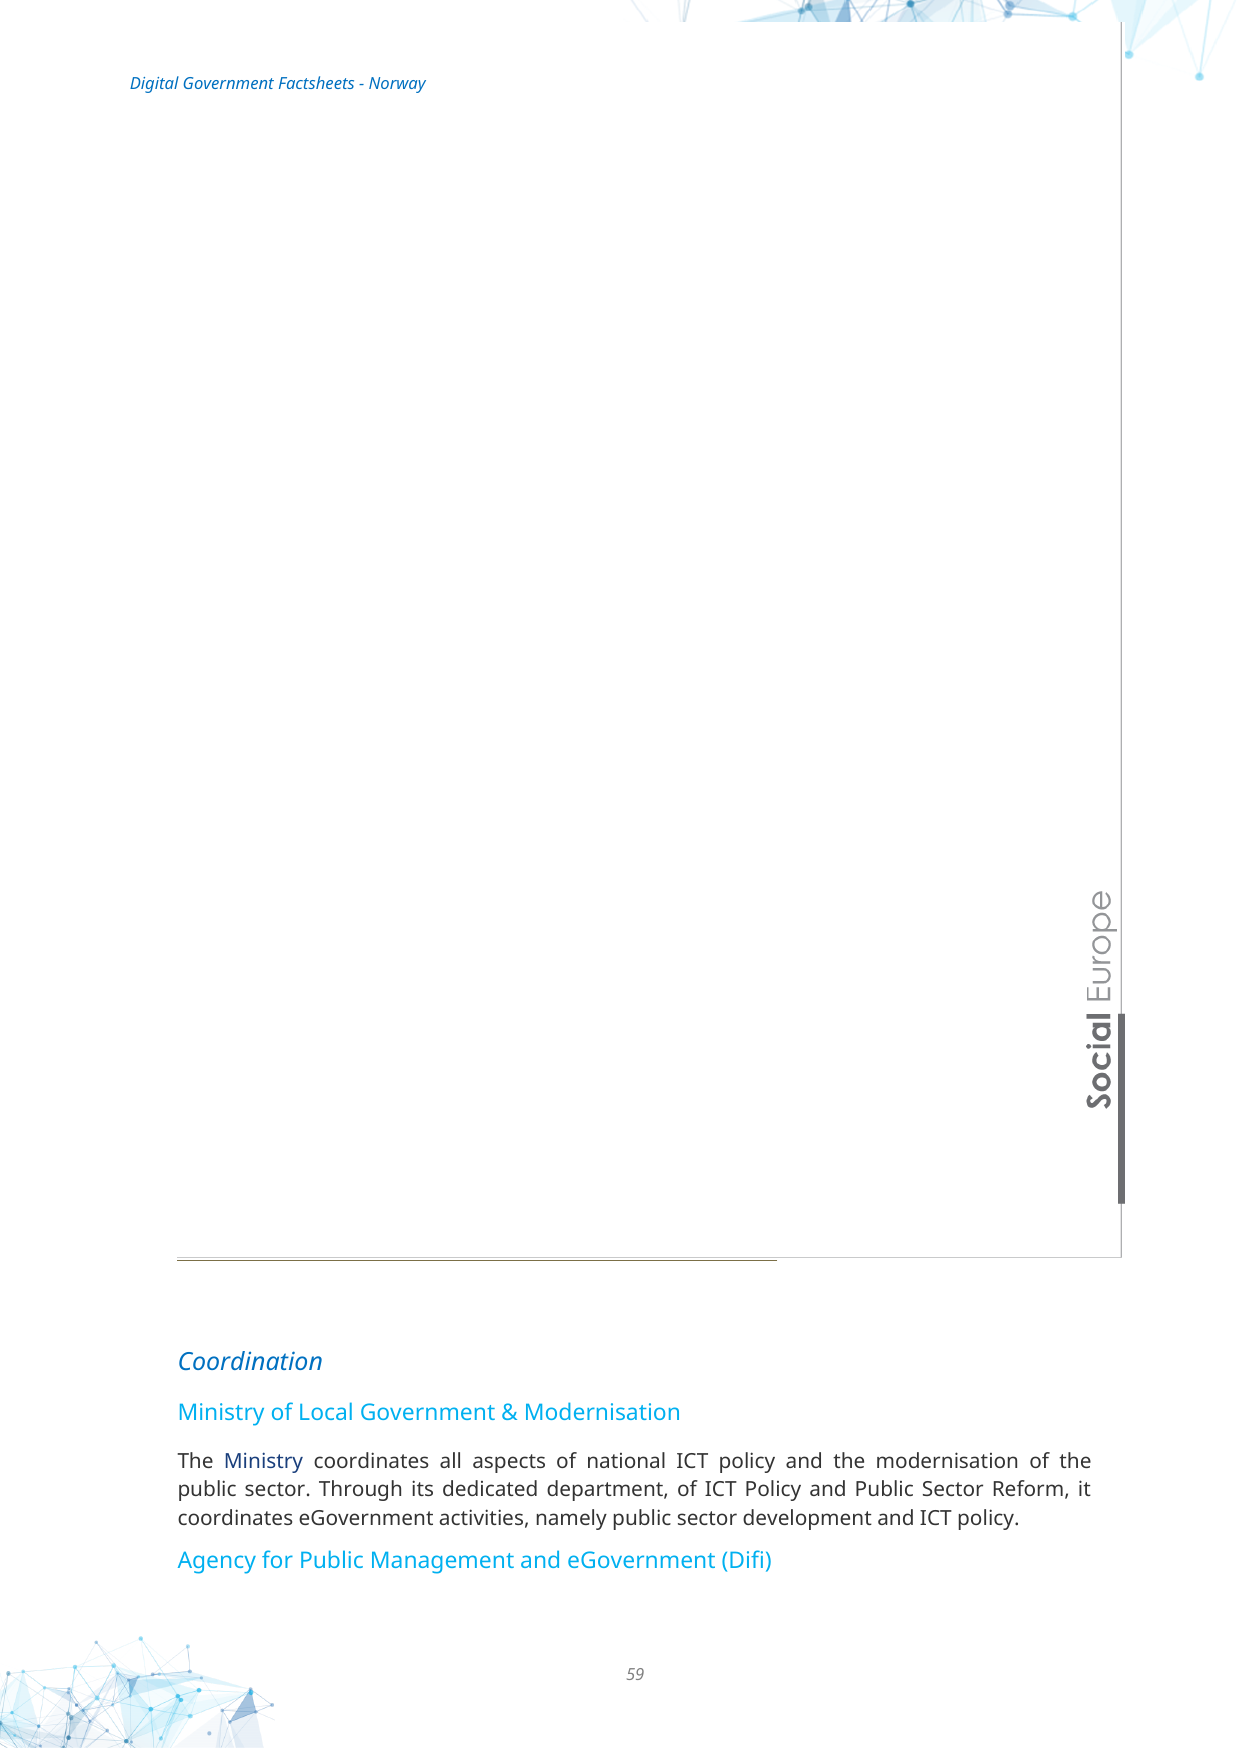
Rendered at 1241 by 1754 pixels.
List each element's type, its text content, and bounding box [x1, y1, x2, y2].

subtitle Coordination [177, 1343, 1092, 1377]
text The Ministry coordinates all aspects of national ICT policy and the modernisation of the public sector. Through its dedicated department, of ICT Policy and Public Sector Reform, it coordinates eGovernment activities, namely public sector development and ICT policy. [177, 1446, 1092, 1531]
picture [177, 22, 1125, 1258]
subtitle Ministry of Local Government & Modernisation [177, 1396, 1092, 1427]
subtitle Agency for Public Management and eGovernment (Difi) [177, 1544, 1092, 1575]
